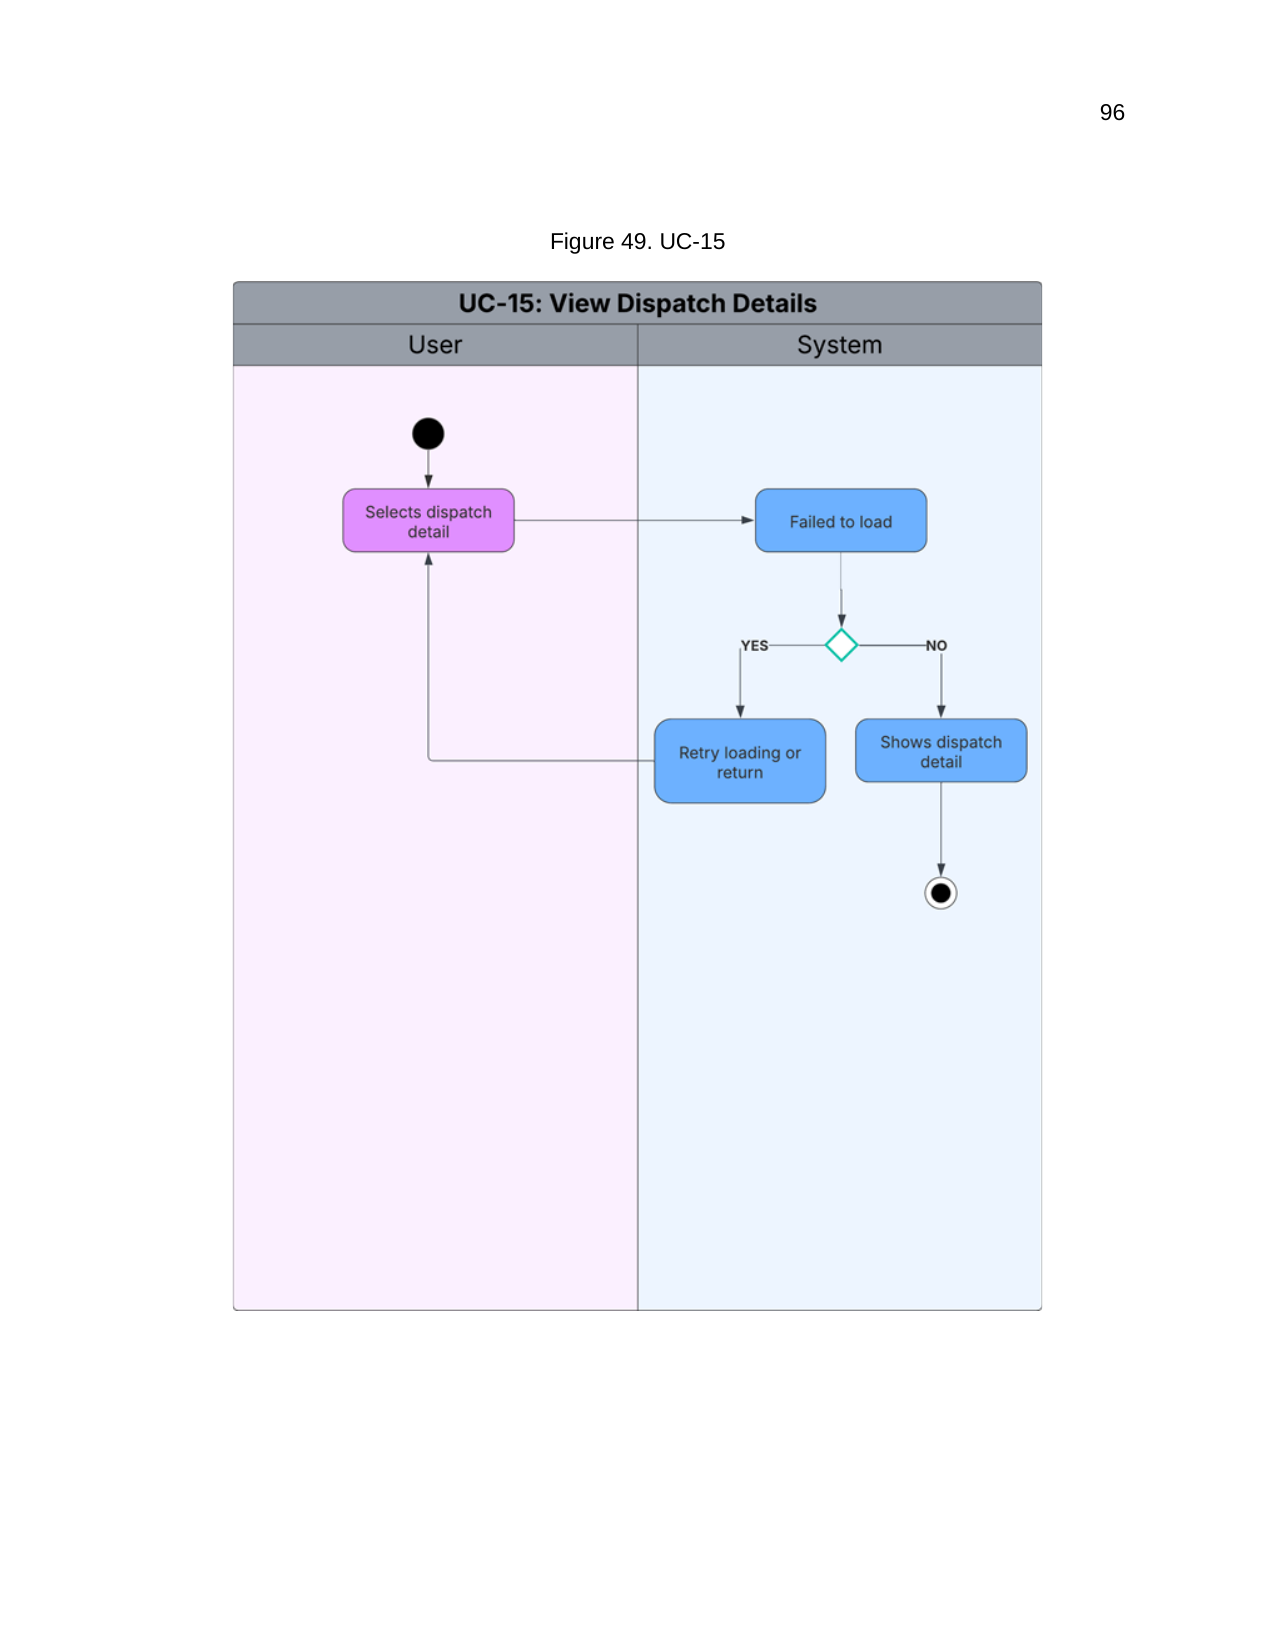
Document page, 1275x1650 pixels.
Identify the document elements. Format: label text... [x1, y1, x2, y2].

subtitle Figure 49. UC-15 [150, 228, 1125, 254]
picture [232, 281, 1043, 1311]
